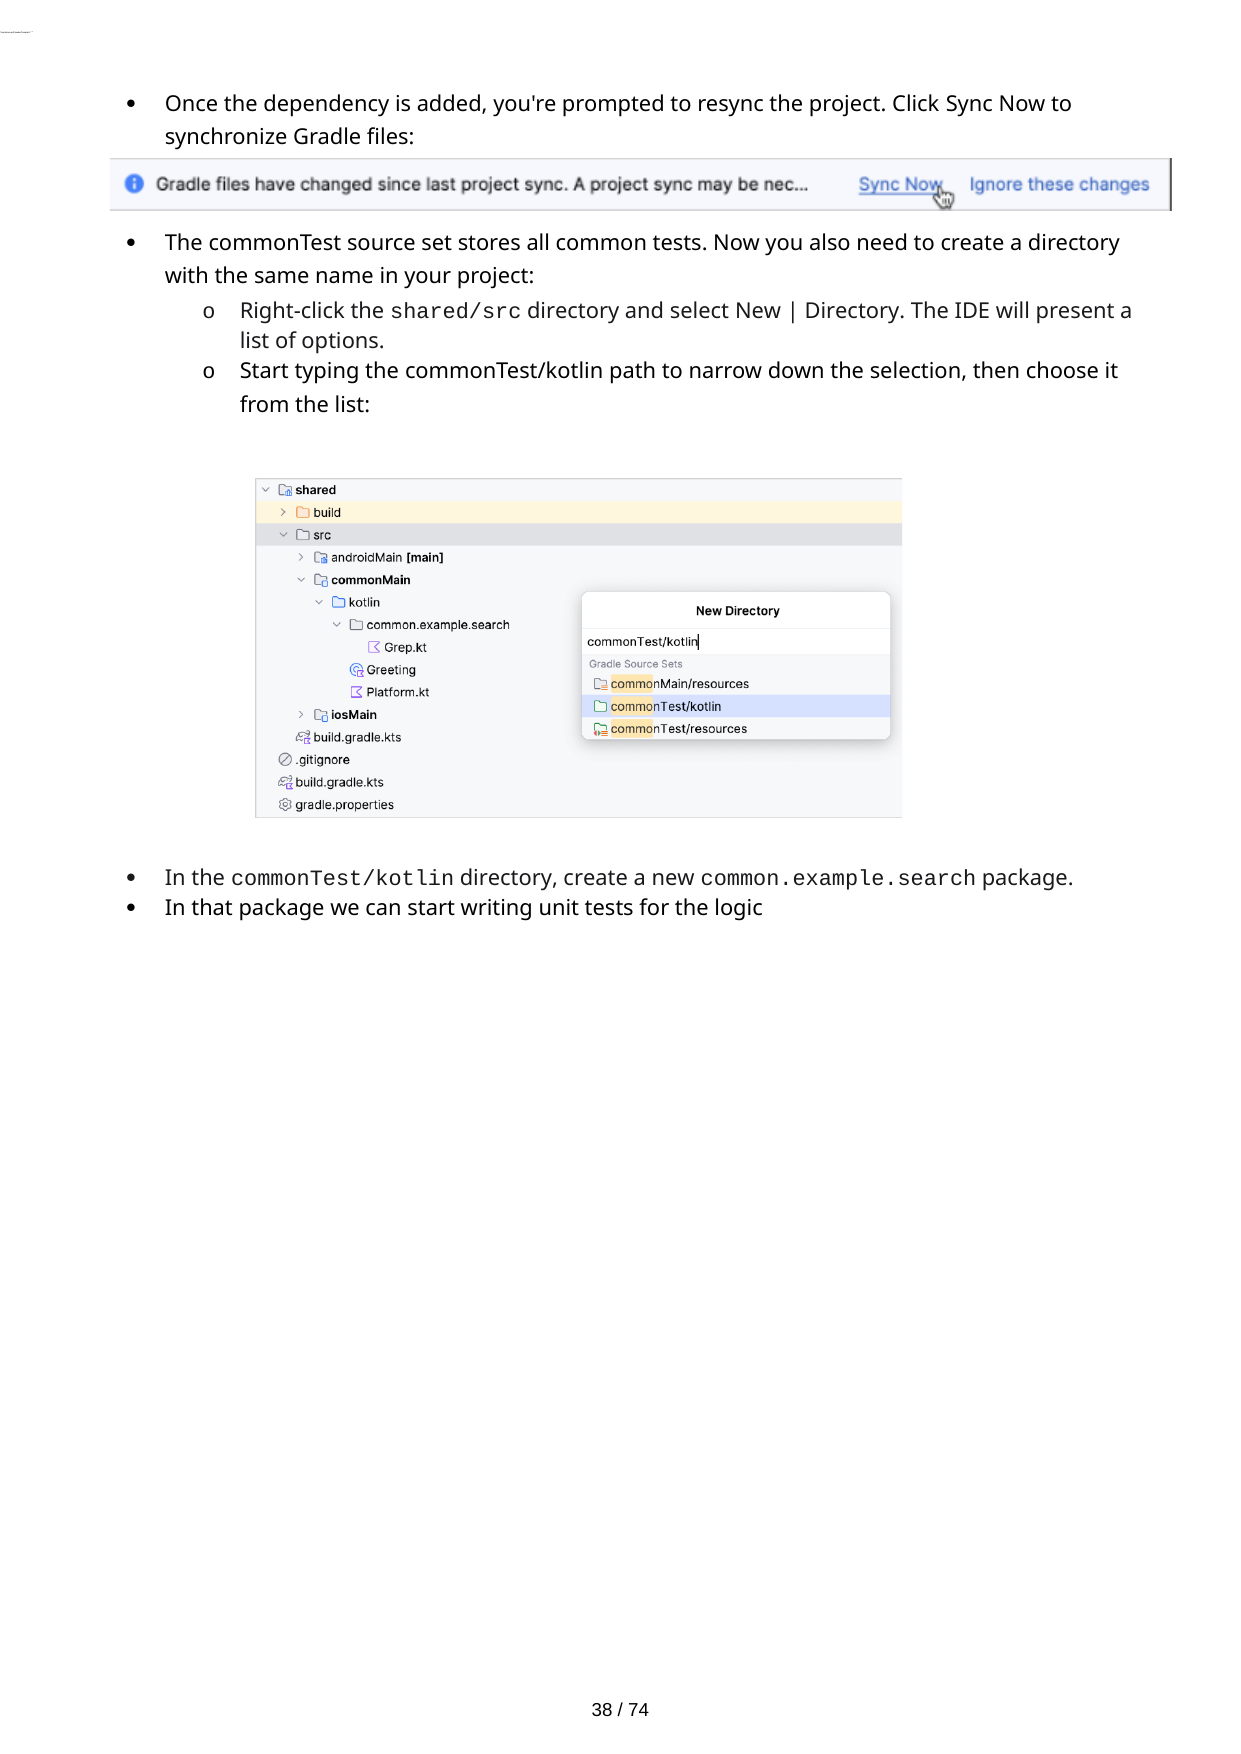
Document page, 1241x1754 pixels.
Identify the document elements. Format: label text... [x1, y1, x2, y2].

list The commonTest source set stores all common tests. Now you also need to create a directory with the same name in your project: [127, 226, 1152, 290]
list Start typing the commonTest/kotlin path to narrow down the selection, then choose it from the list: [202, 355, 1152, 419]
list In the commonTest/kotlin directory, create a new common.example.search package. [127, 862, 1152, 892]
list Once the dependency is added, you're prompted to resync the project. Click Sync Now to synchronize Gradle files: [127, 87, 1152, 151]
picture [255, 478, 903, 818]
picture [109, 158, 1172, 211]
list In that package we can start writing unit tests for the logic [127, 892, 1152, 921]
list Right-click the shared/src directory and select New | Directory. The IDE will present a list of options. [202, 295, 1152, 355]
